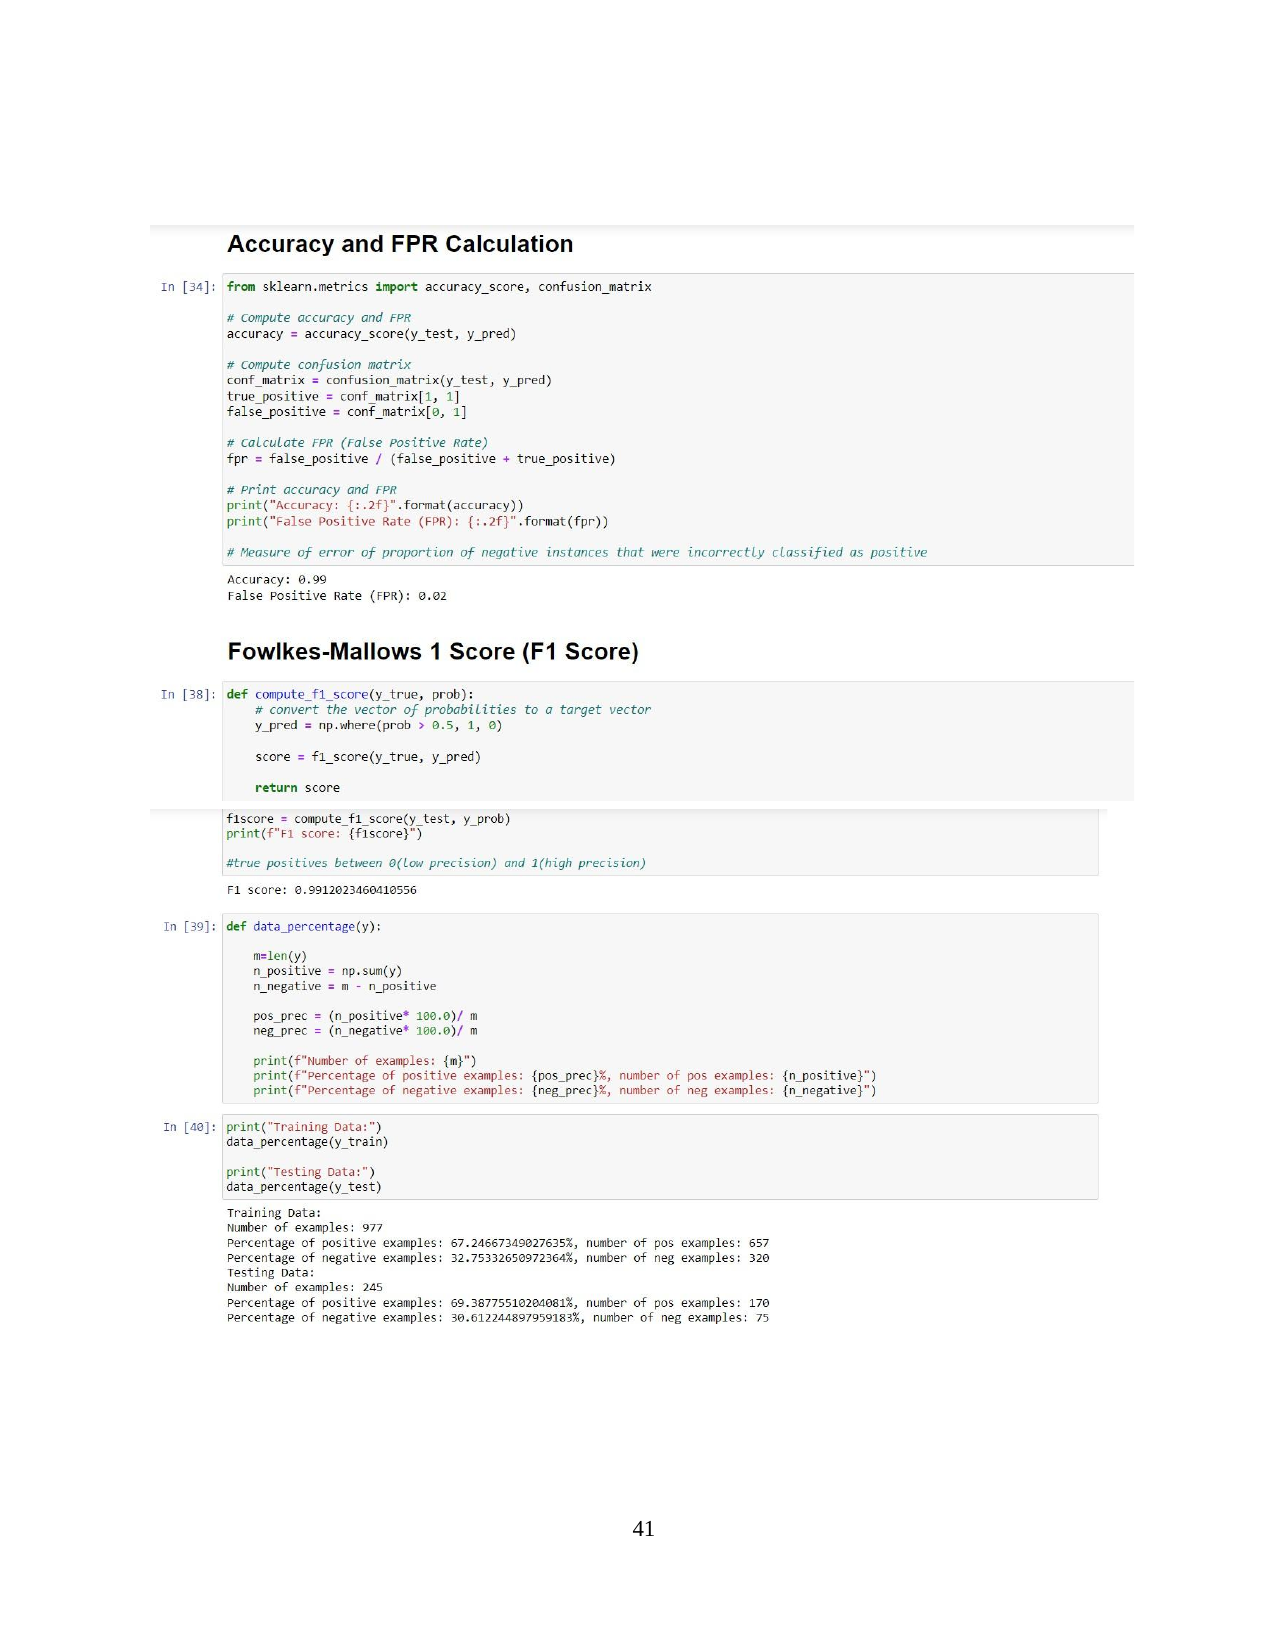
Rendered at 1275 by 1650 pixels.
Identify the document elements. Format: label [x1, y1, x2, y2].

picture [150, 225, 1135, 801]
picture [150, 809, 1108, 1324]
